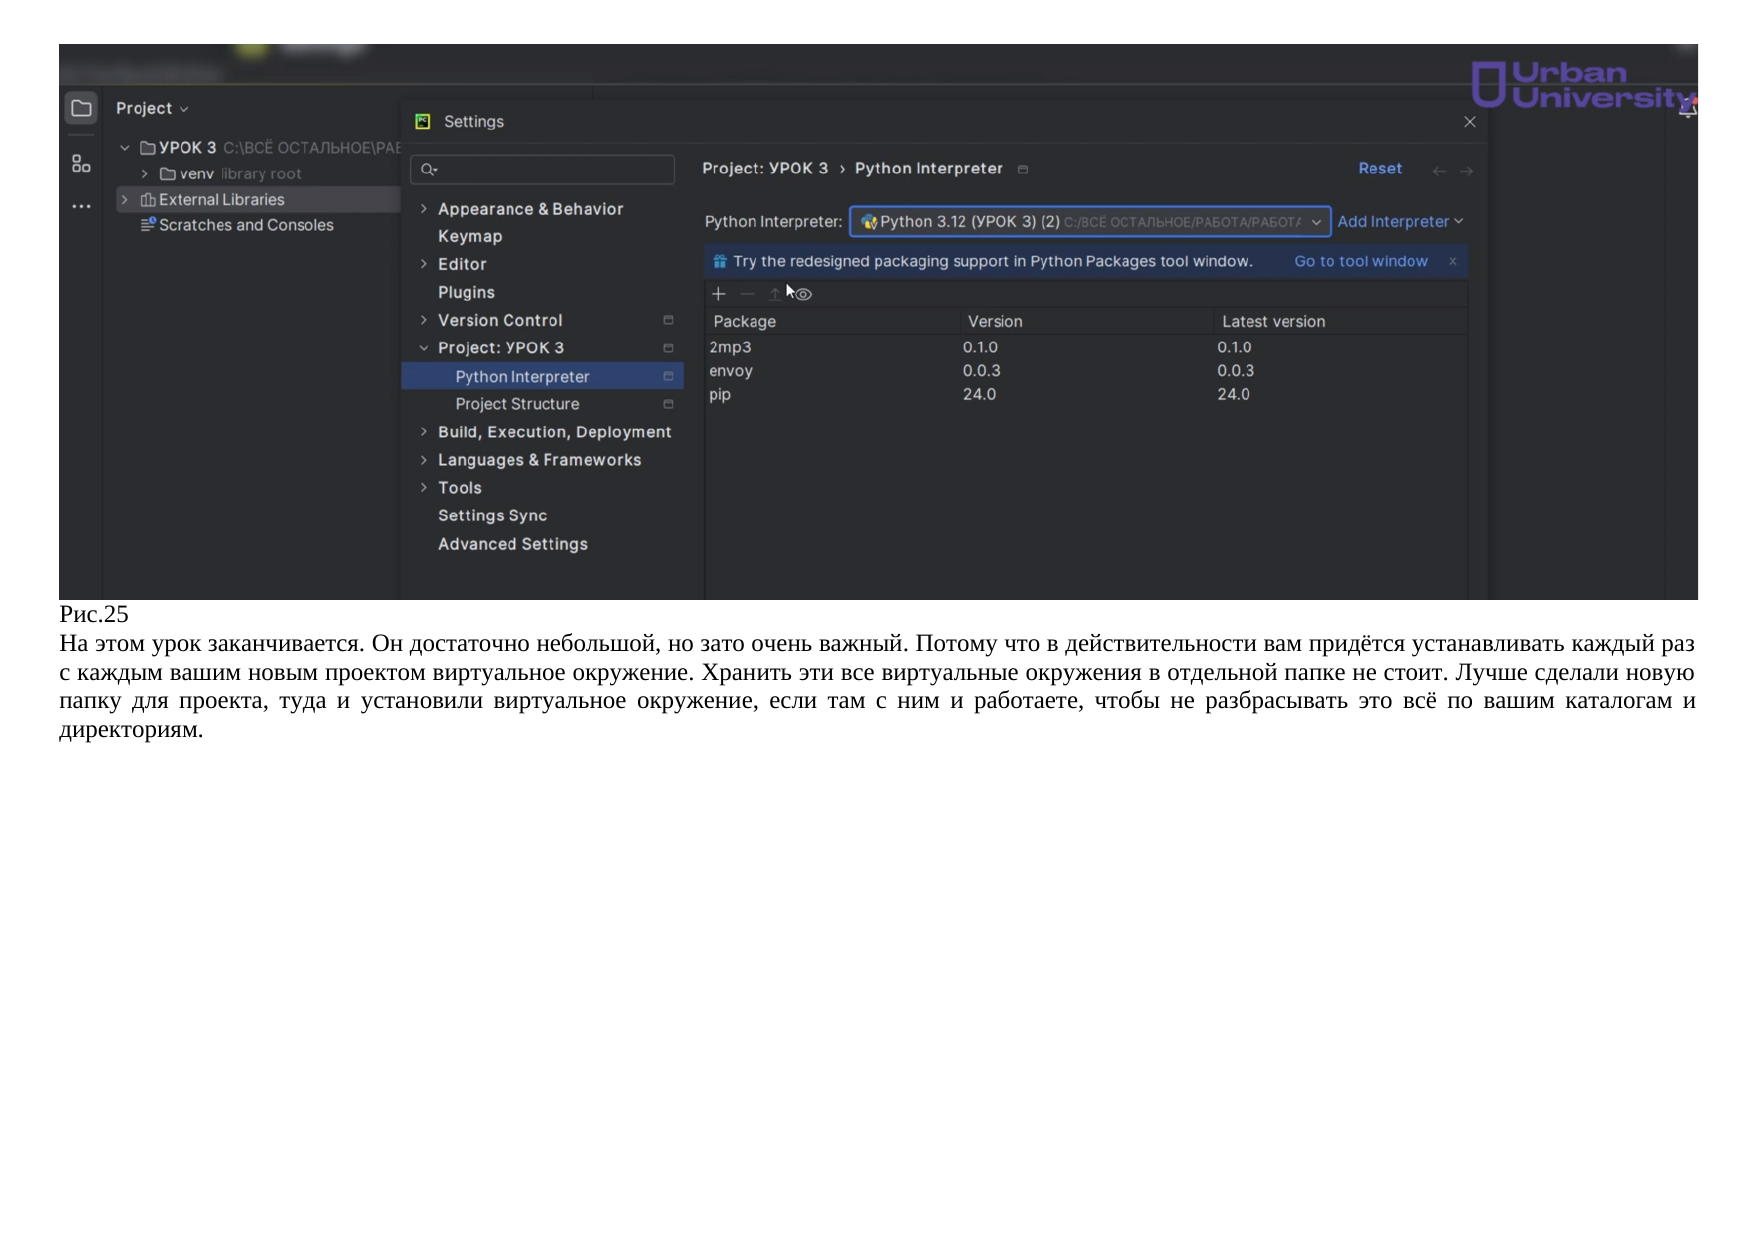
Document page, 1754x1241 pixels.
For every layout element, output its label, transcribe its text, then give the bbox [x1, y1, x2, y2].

text На этом урок заканчивается. Он достаточно небольшой, но зато очень важный. Потому что в действительности вам придётся устанавливать каждый раз с каждым вашим новым проектом виртуальное окружение. Хранить эти все виртуальные окружения в отдельной папке не стоит. Лучше сделали новую папку для проекта, туда и установили виртуальное окружение, если там с ним и работаете, чтобы не разбрасывать это всё по вашим каталогам и директориям. [59, 628, 1698, 743]
picture [59, 44, 1699, 600]
text Рис.25 [59, 600, 1698, 628]
